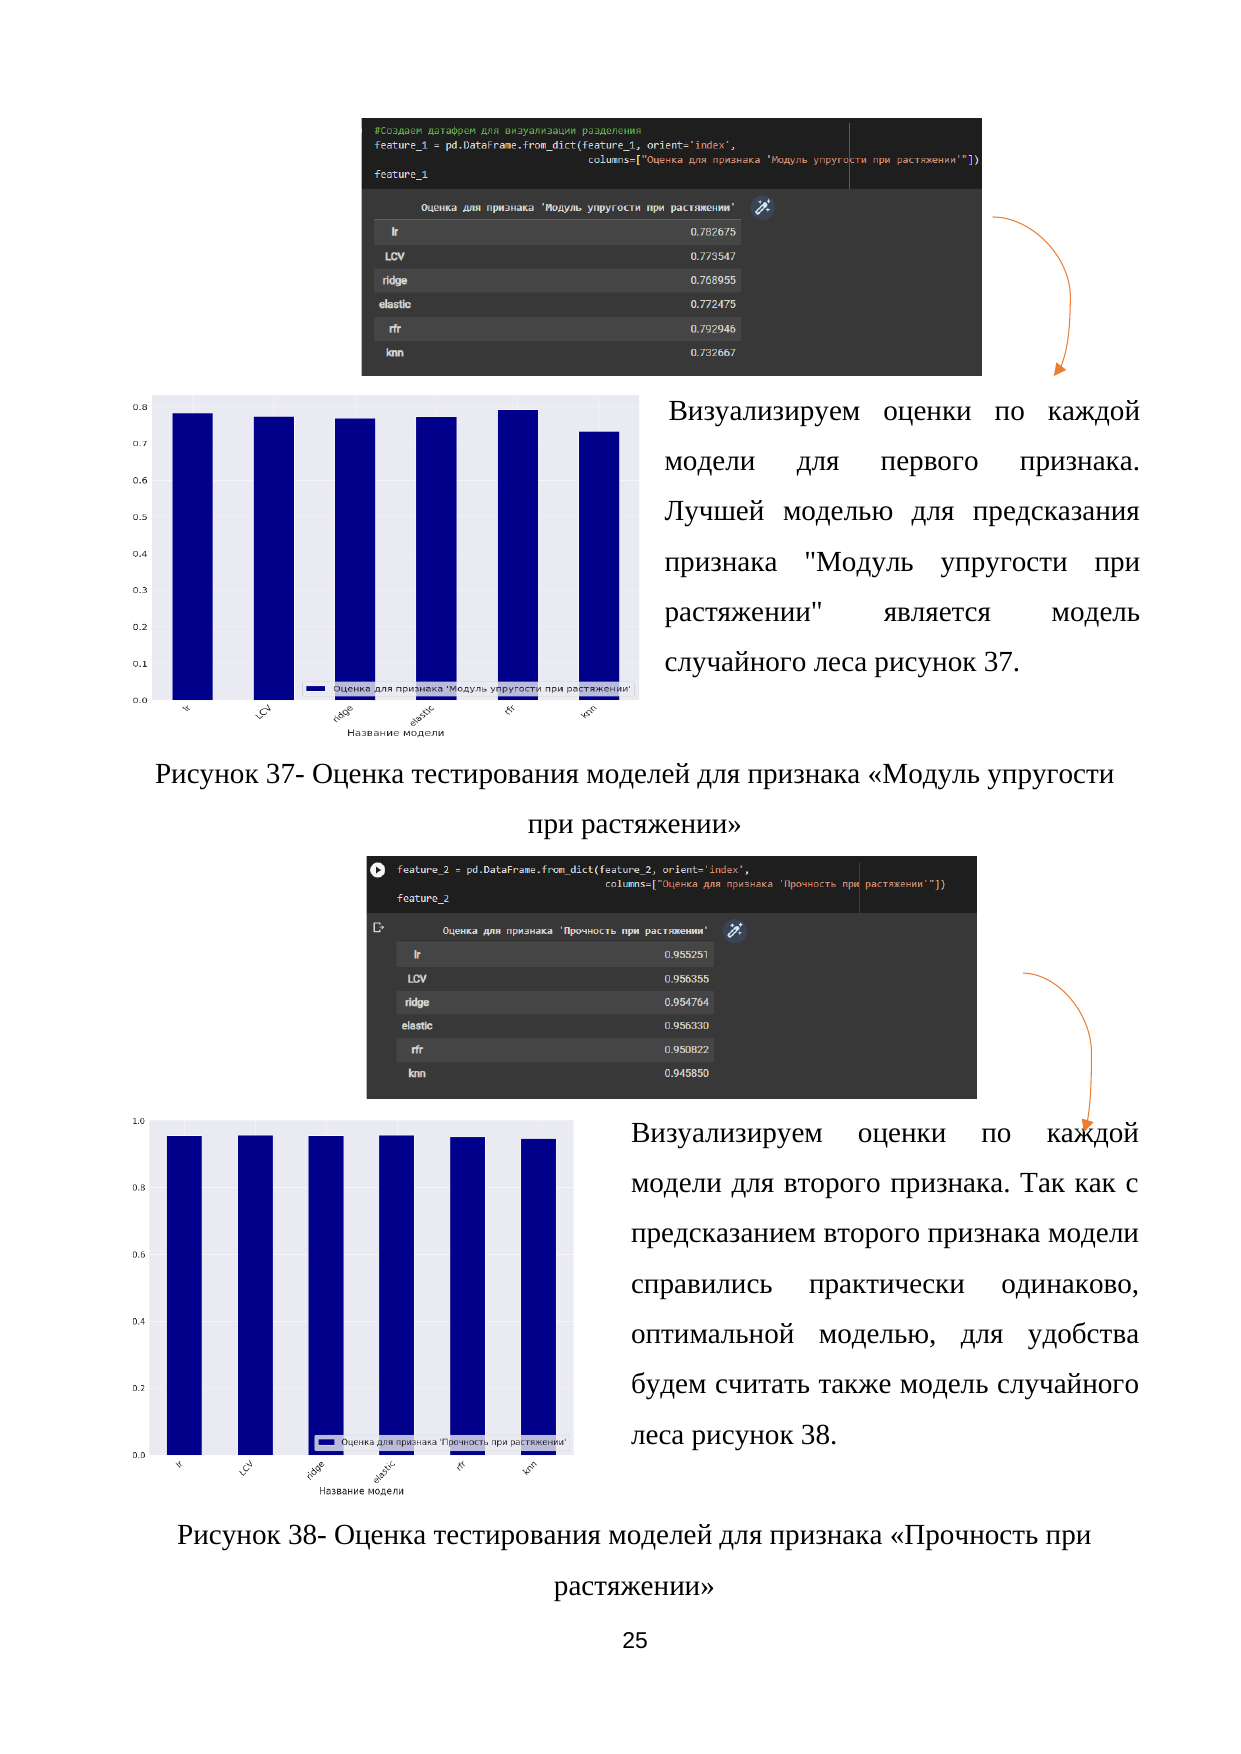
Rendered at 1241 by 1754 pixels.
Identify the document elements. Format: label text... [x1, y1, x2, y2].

picture [366, 856, 977, 1099]
picture [361, 118, 982, 376]
table_cell Рисунок 37- Оценка тестирования моделей для признака «Модуль упругости при растяжении» [118, 756, 1152, 857]
table_header Визуализируем оценки по каждой модели для первого признака. Лучшей моделью для предсказания признака "Модуль упругости при растяжении" является модель случайного леса рисунок 37. [653, 393, 1152, 756]
table_header Визуализируем оценки по каждой модели для второго признака. Так как с предсказанием второго признака модели справились практически одинаково, оптимальной моделью, для удобства будем считать также модель случайного леса рисунок 38. [620, 1115, 1151, 1517]
picture [129, 1115, 576, 1499]
picture [129, 392, 642, 740]
table_header [118, 393, 653, 756]
table_cell Рисунок 38- Оценка тестирования моделей для признака «Прочность при растяжении» [118, 1517, 1151, 1618]
table_header [118, 1115, 619, 1517]
